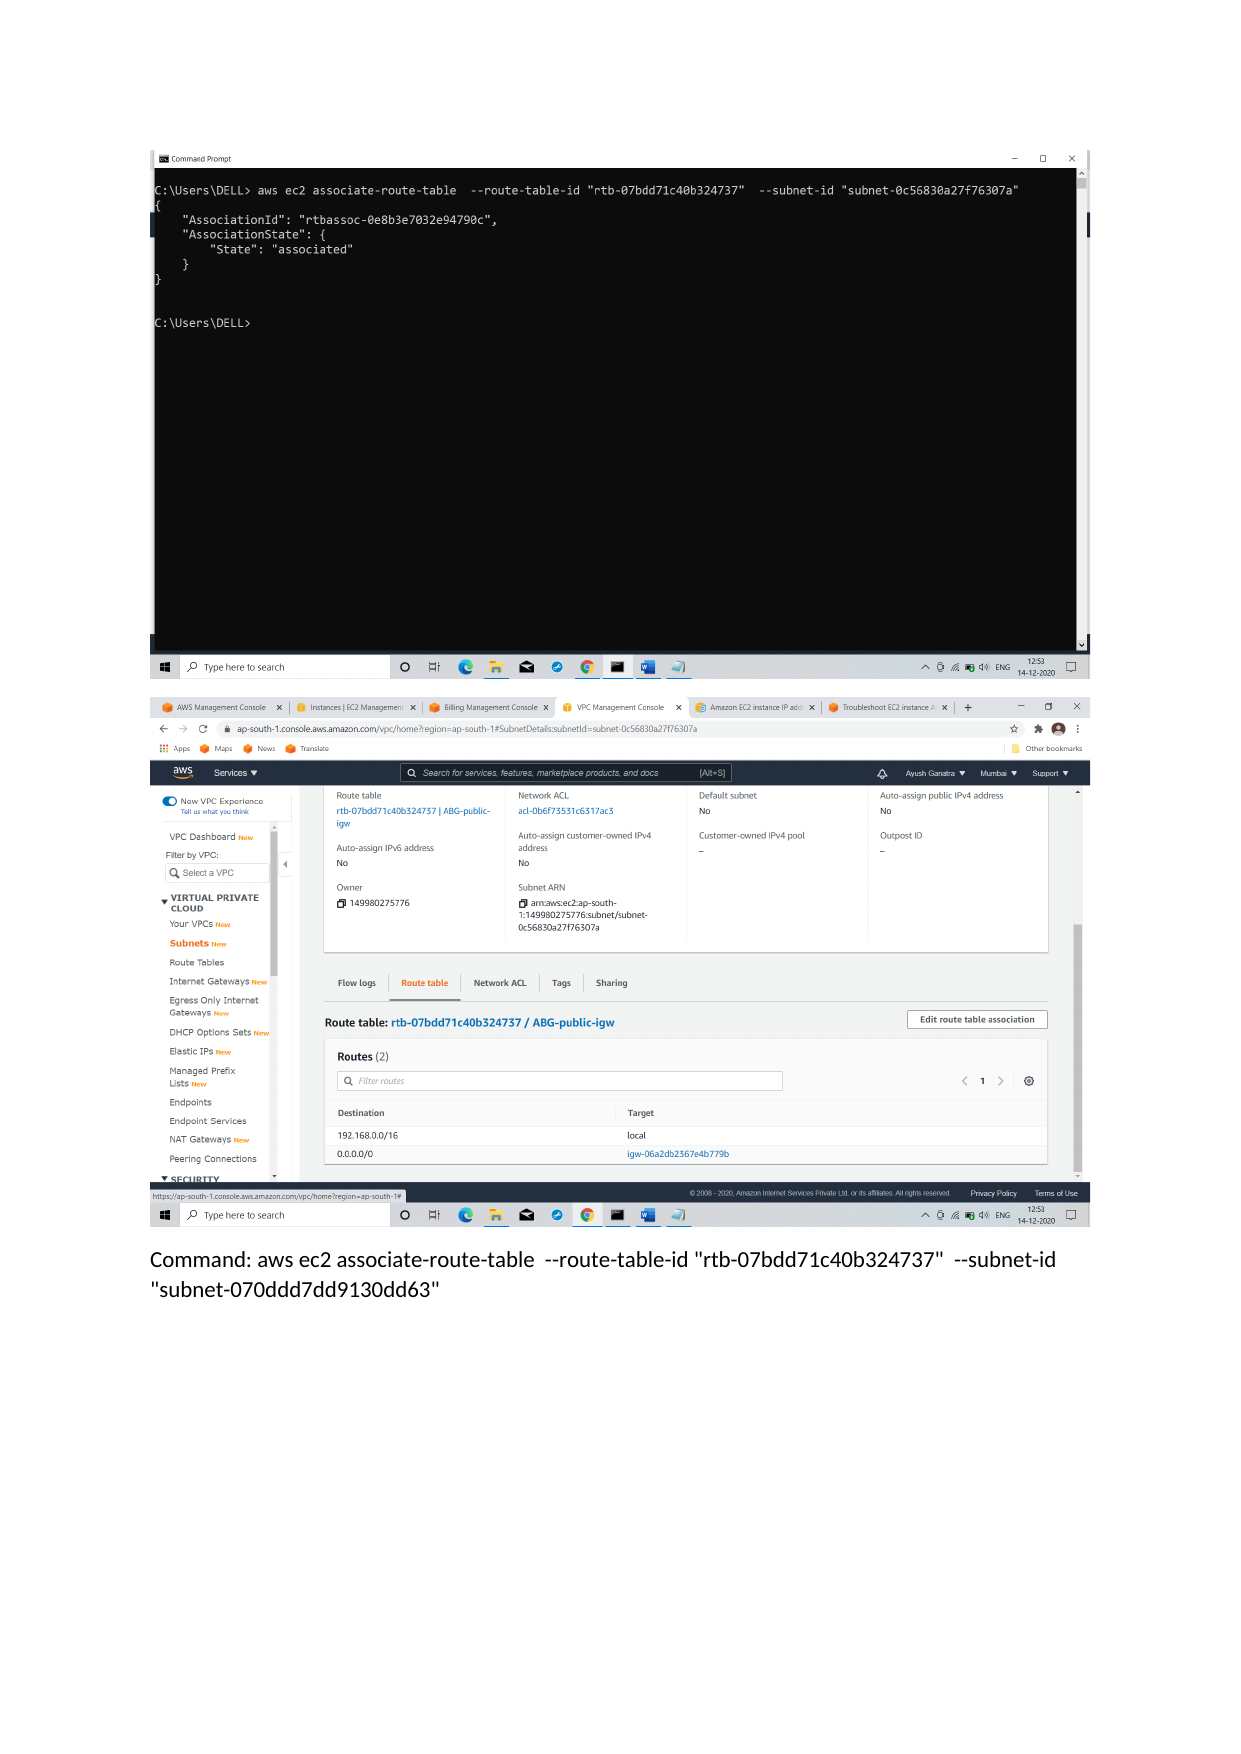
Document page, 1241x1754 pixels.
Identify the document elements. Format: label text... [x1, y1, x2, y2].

picture [150, 150, 1091, 679]
text Command: aws ec2 associate-route-table --route-table-id "rtb-07bdd71c40b324737" --subnet-id "subnet-070ddd7dd9130dd63" [150, 1245, 1090, 1304]
picture [150, 697, 1091, 1227]
